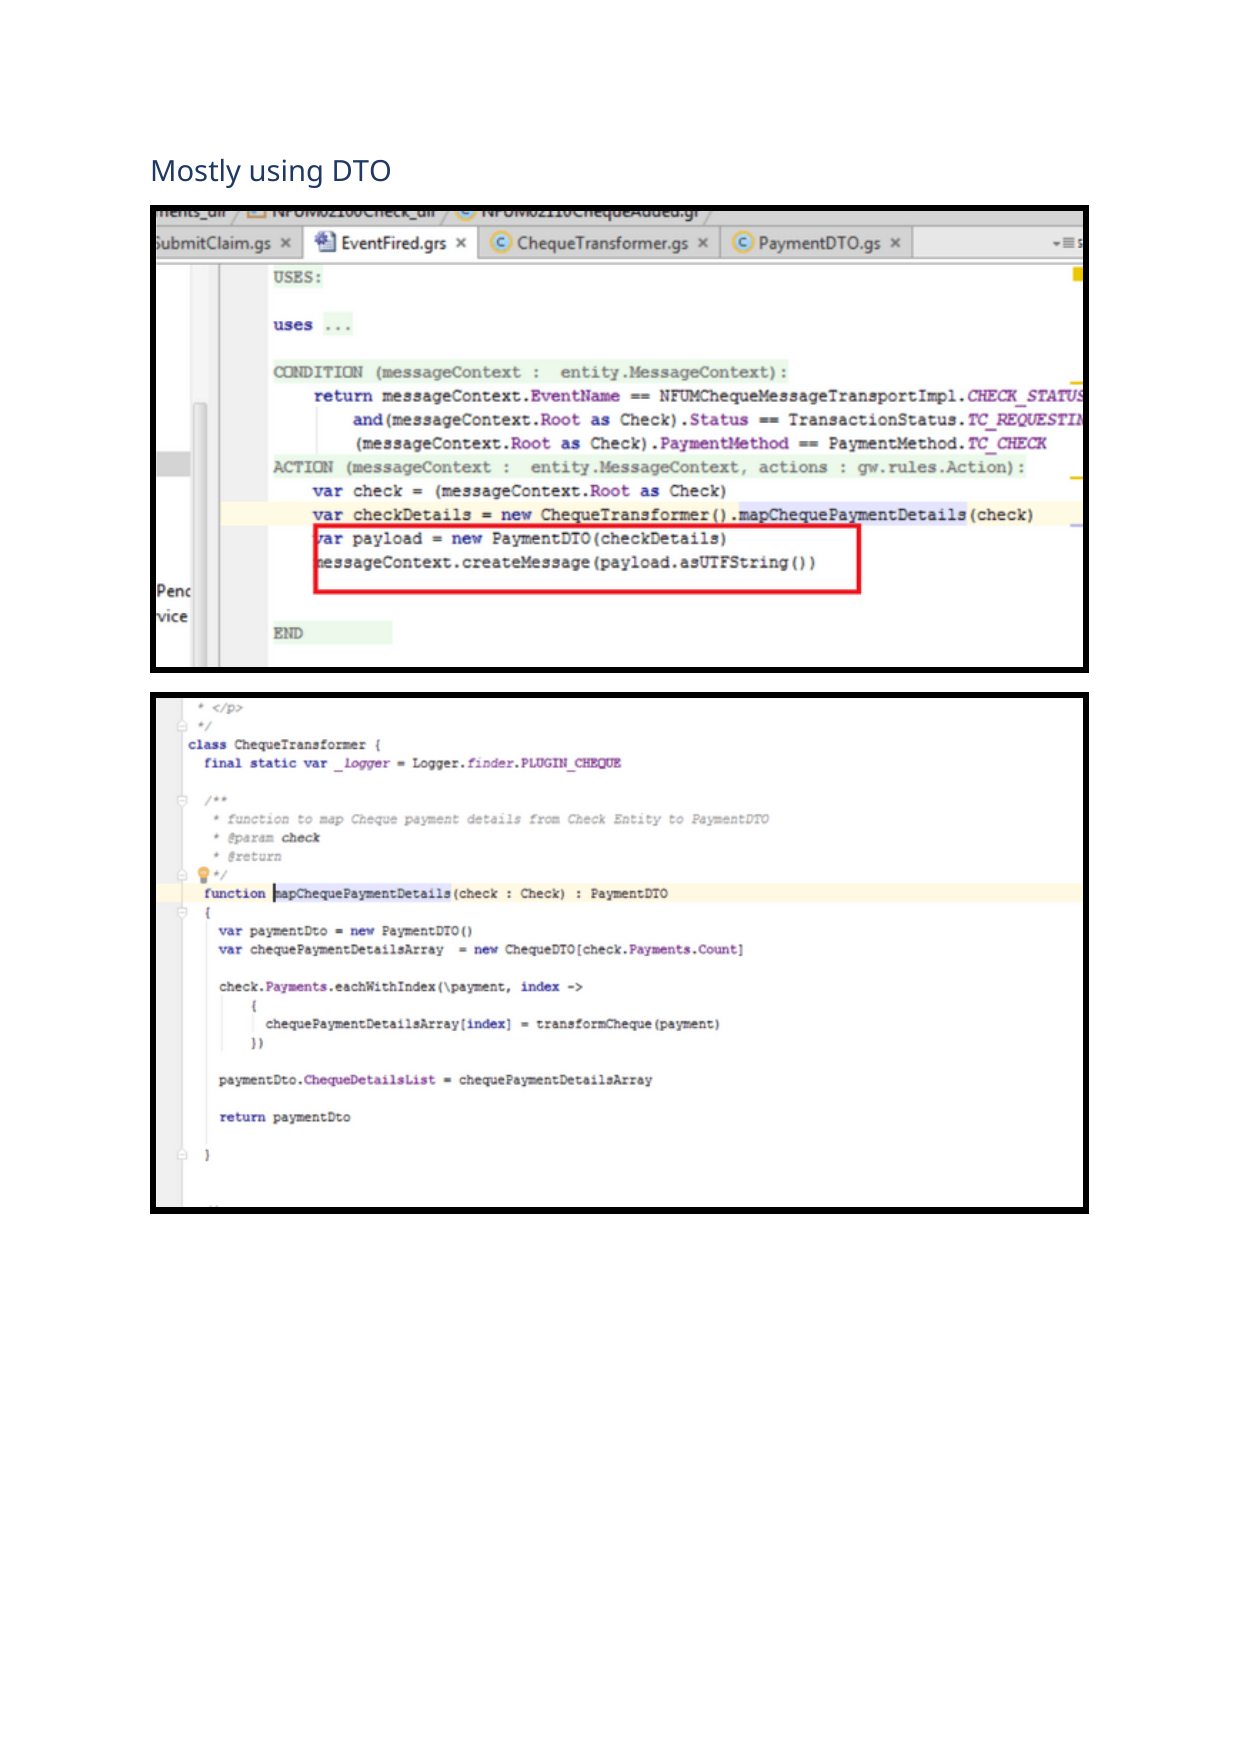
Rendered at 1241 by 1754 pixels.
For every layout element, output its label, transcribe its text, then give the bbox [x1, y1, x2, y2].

subtitle Mostly using DTO [150, 150, 1090, 190]
picture [156, 698, 1083, 1207]
picture [156, 211, 1083, 667]
